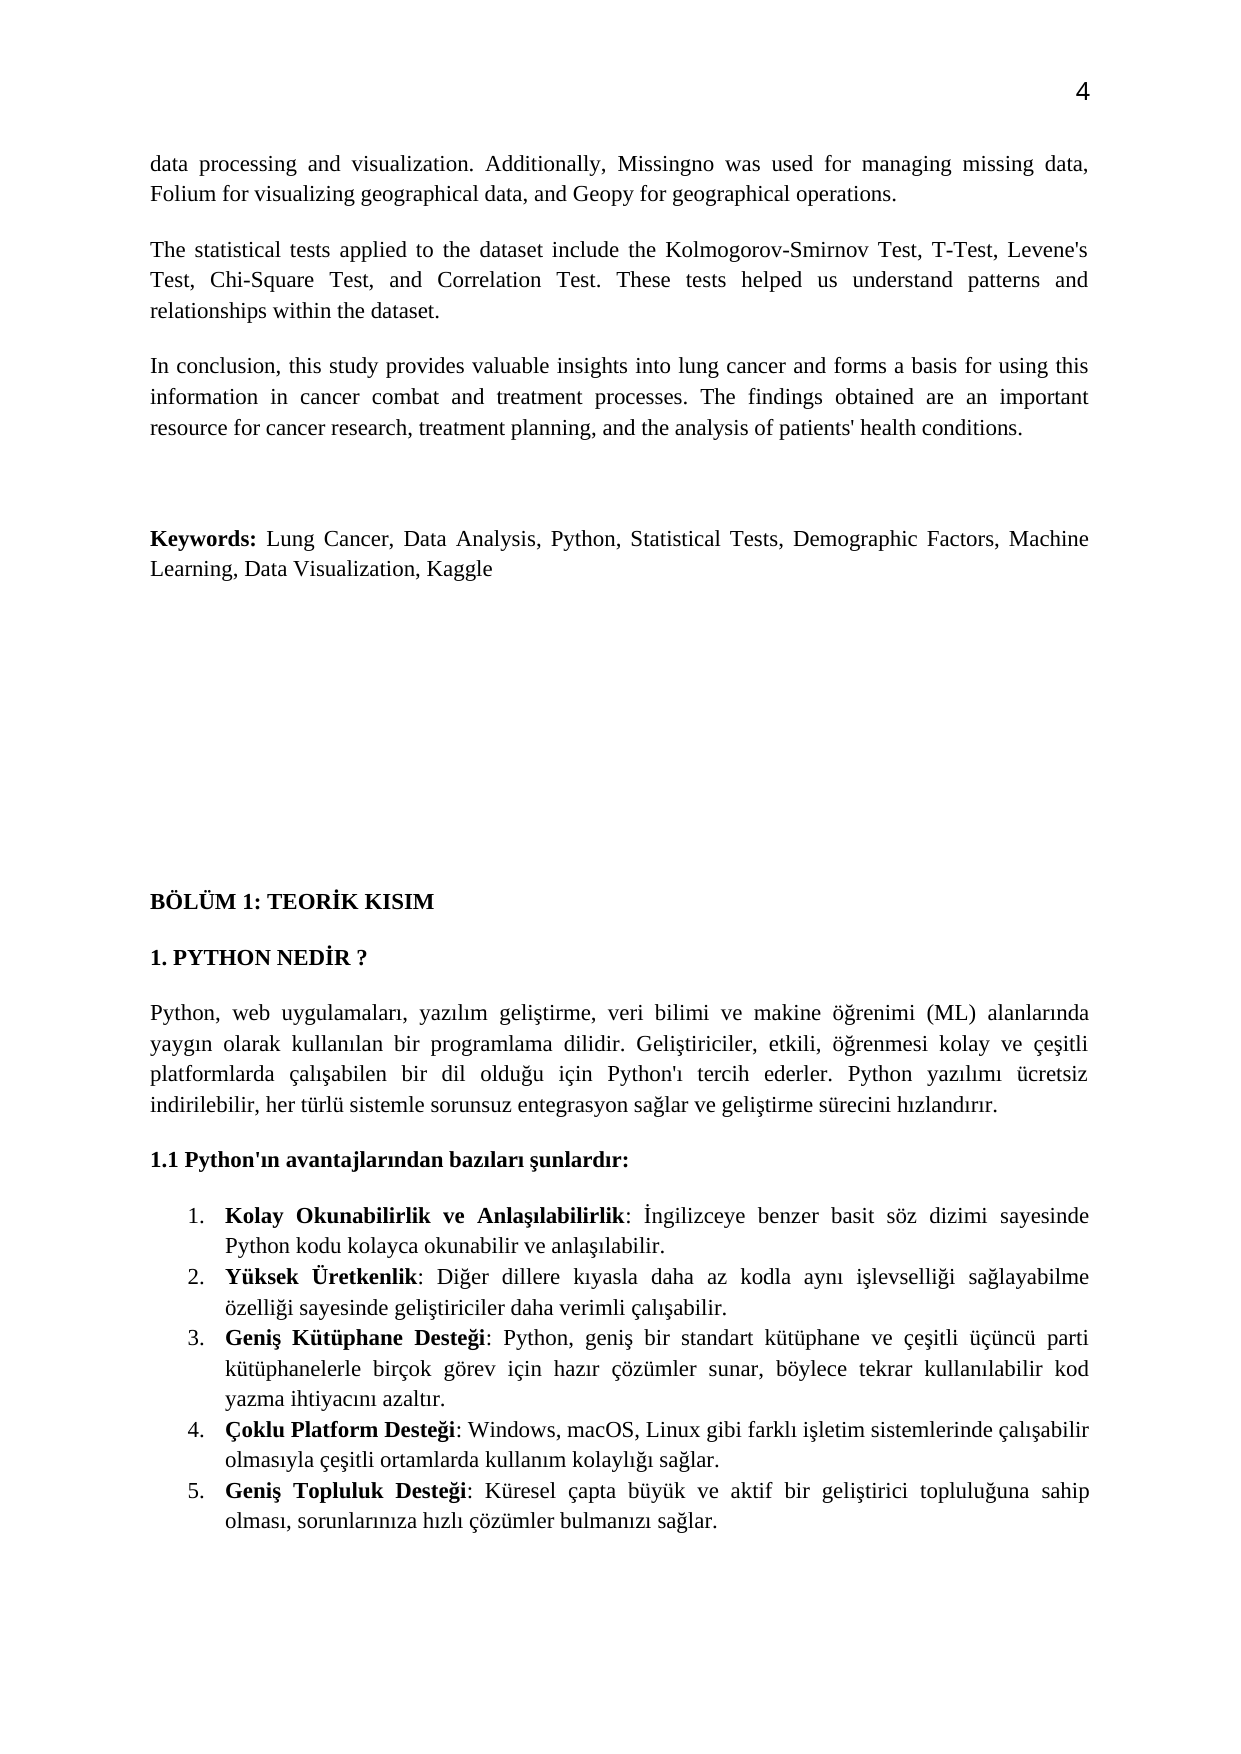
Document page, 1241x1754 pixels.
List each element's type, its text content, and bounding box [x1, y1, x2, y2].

text BÖLÜM 1: TEORİK KISIM [150, 888, 1090, 915]
text Keywords: Lung Cancer, Data Analysis, Python, Statistical Tests, Demographic Factors, Machine Learning, Data Visualization, Kaggle [150, 525, 1090, 582]
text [150, 150, 1090, 207]
text The statistical tests applied to the dataset include the Kolmogorov-Smirnov Test, T-Test, Levene's Test, Chi-Square Test, and Correlation Test. These tests helped us understand patterns and relationships within the dataset. [150, 236, 1090, 323]
text Python, web uygulamaları, yazılım geliştirme, veri bilimi ve makine öğrenimi (ML) alanlarında yaygın olarak kullanılan bir programlama dilidir. Geliştiriciler, etkili, öğrenmesi kolay ve çeşitli platformlarda çalışabilen bir dil olduğu için Python'ı tercih ederler. Python yazılımı ücretsiz indirilebilir, her türlü sistemle sorunsuz entegrasyon sağlar ve geliştirme sürecini hızlandırır. [150, 999, 1090, 1117]
text 1. PYTHON NEDİR ? [150, 944, 1090, 970]
text 1.1 Python'ın avantajlarından bazıları şunlardır: [150, 1146, 1090, 1173]
list Geniş Kütüphane Desteği: Python, geniş bir standart kütüphane ve çeşitli üçüncü parti kütüphanelerle birçok görev için hazır çözümler sunar, böylece tekrar kullanılabilir kod yazma ihtiyacını azaltır. [187, 1324, 1090, 1411]
list Çoklu Platform Desteği: Windows, macOS, Linux gibi farklı işletim sistemlerinde çalışabilir olmasıyla çeşitli ortamlarda kullanım kolaylığı sağlar. [187, 1416, 1090, 1472]
list Kolay Okunabilirlik ve Anlaşılabilirlik: İngilizceye benzer basit söz dizimi sayesinde Python kodu kolayca okunabilir ve anlaşılabilir. [187, 1202, 1090, 1259]
list Yüksek Üretkenlik: Diğer dillere kıyasla daha az kodla aynı işlevselliği sağlayabilme özelliği sayesinde geliştiriciler daha verimli çalışabilir. [187, 1263, 1090, 1320]
list Geniş Topluluk Desteği: Küresel çapta büyük ve aktif bir geliştirici topluluğuna sahip olması, sorunlarınıza hızlı çözümler bulmanızı sağlar. [187, 1477, 1090, 1533]
text In conclusion, this study provides valuable insights into lung cancer and forms a basis for using this information in cancer combat and treatment processes. The findings obtained are an important resource for cancer research, treatment planning, and the analysis of patients' health conditions. [150, 353, 1090, 440]
